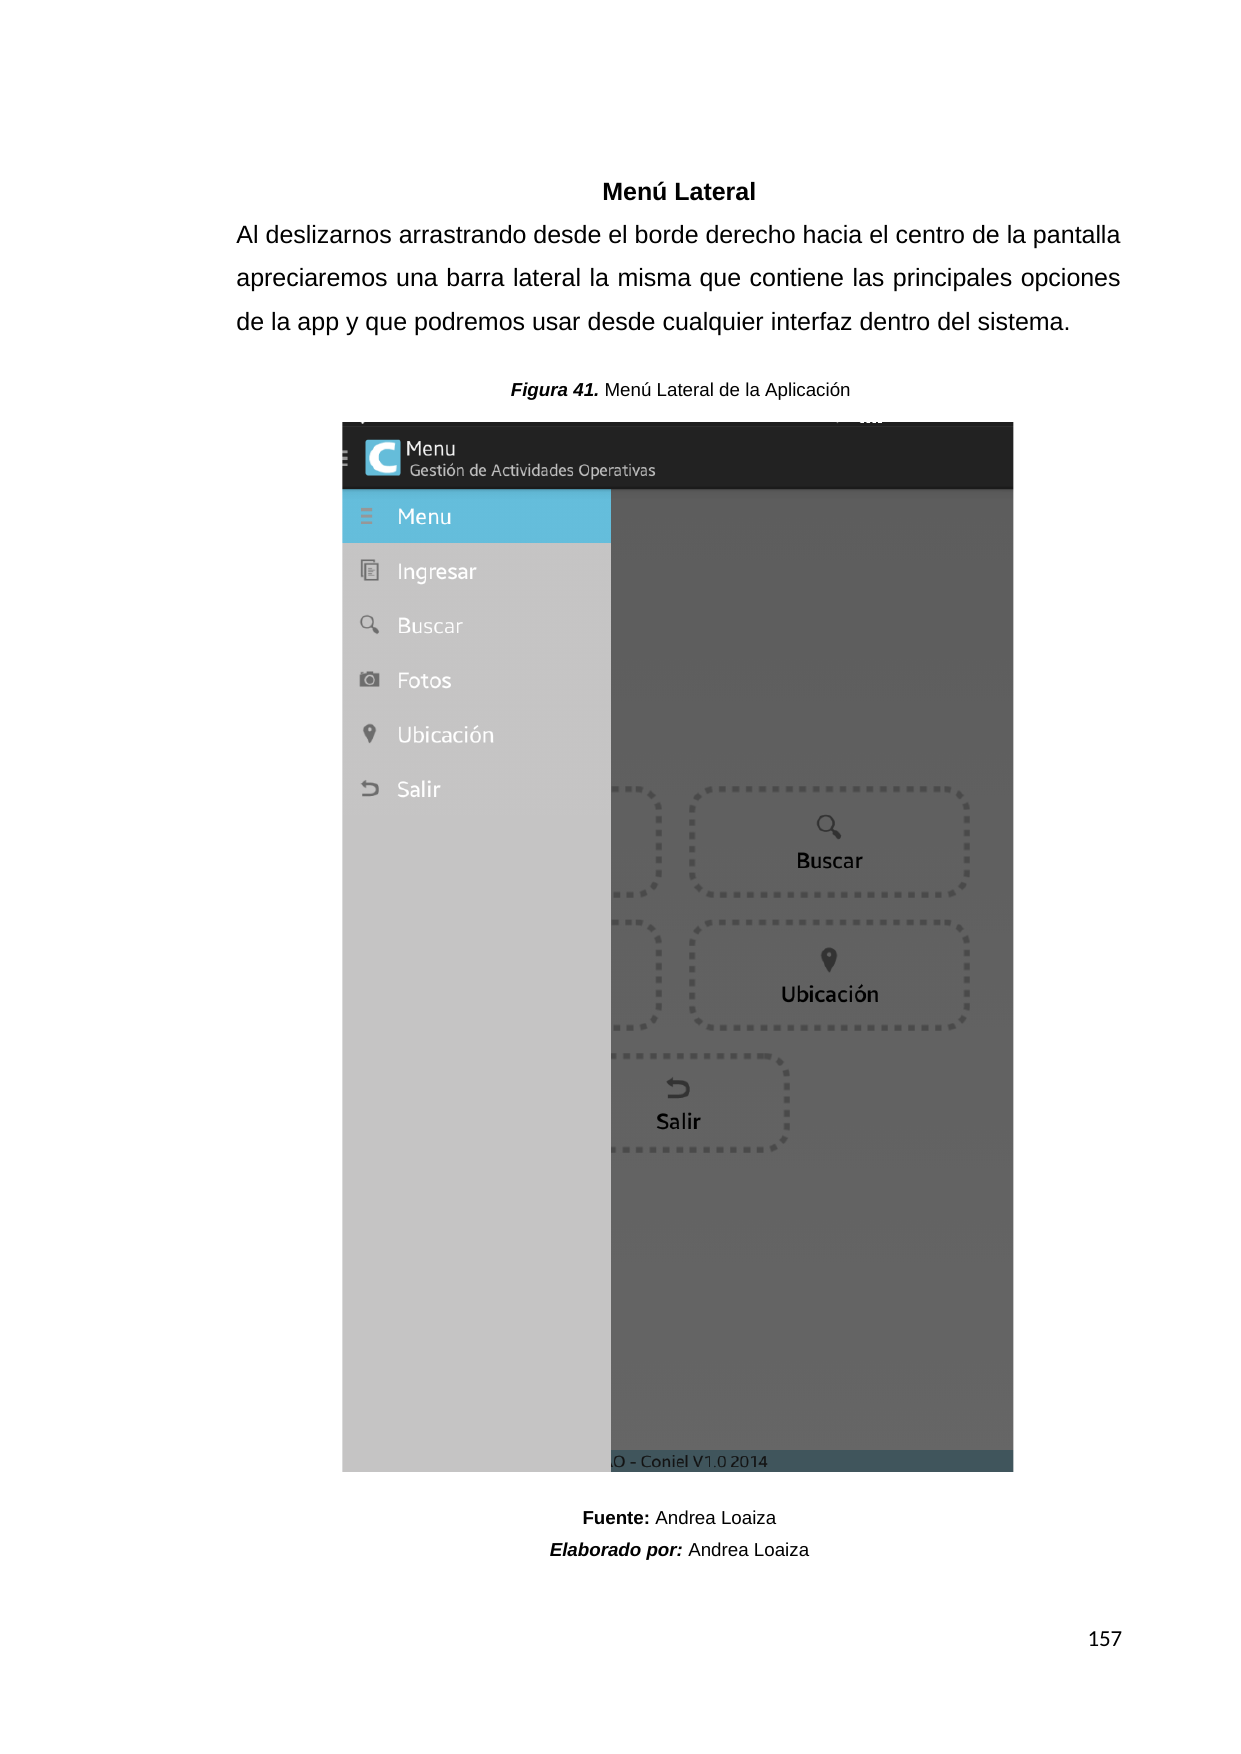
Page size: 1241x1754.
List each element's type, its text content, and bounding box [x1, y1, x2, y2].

picture [342, 422, 1014, 1472]
text Elaborado por: Andrea Loaiza [236, 1539, 1122, 1561]
text Fuente: Andrea Loaiza [236, 1507, 1122, 1528]
text Menú Lateral [236, 177, 1122, 206]
text Al deslizarnos arrastrando desde el borde derecho hacia el centro de la pantalla apreciaremos una barra lateral la misma que contiene las principales opciones de la app y que podremos usar desde cualquier interfaz dentro del sistema. [236, 220, 1122, 335]
